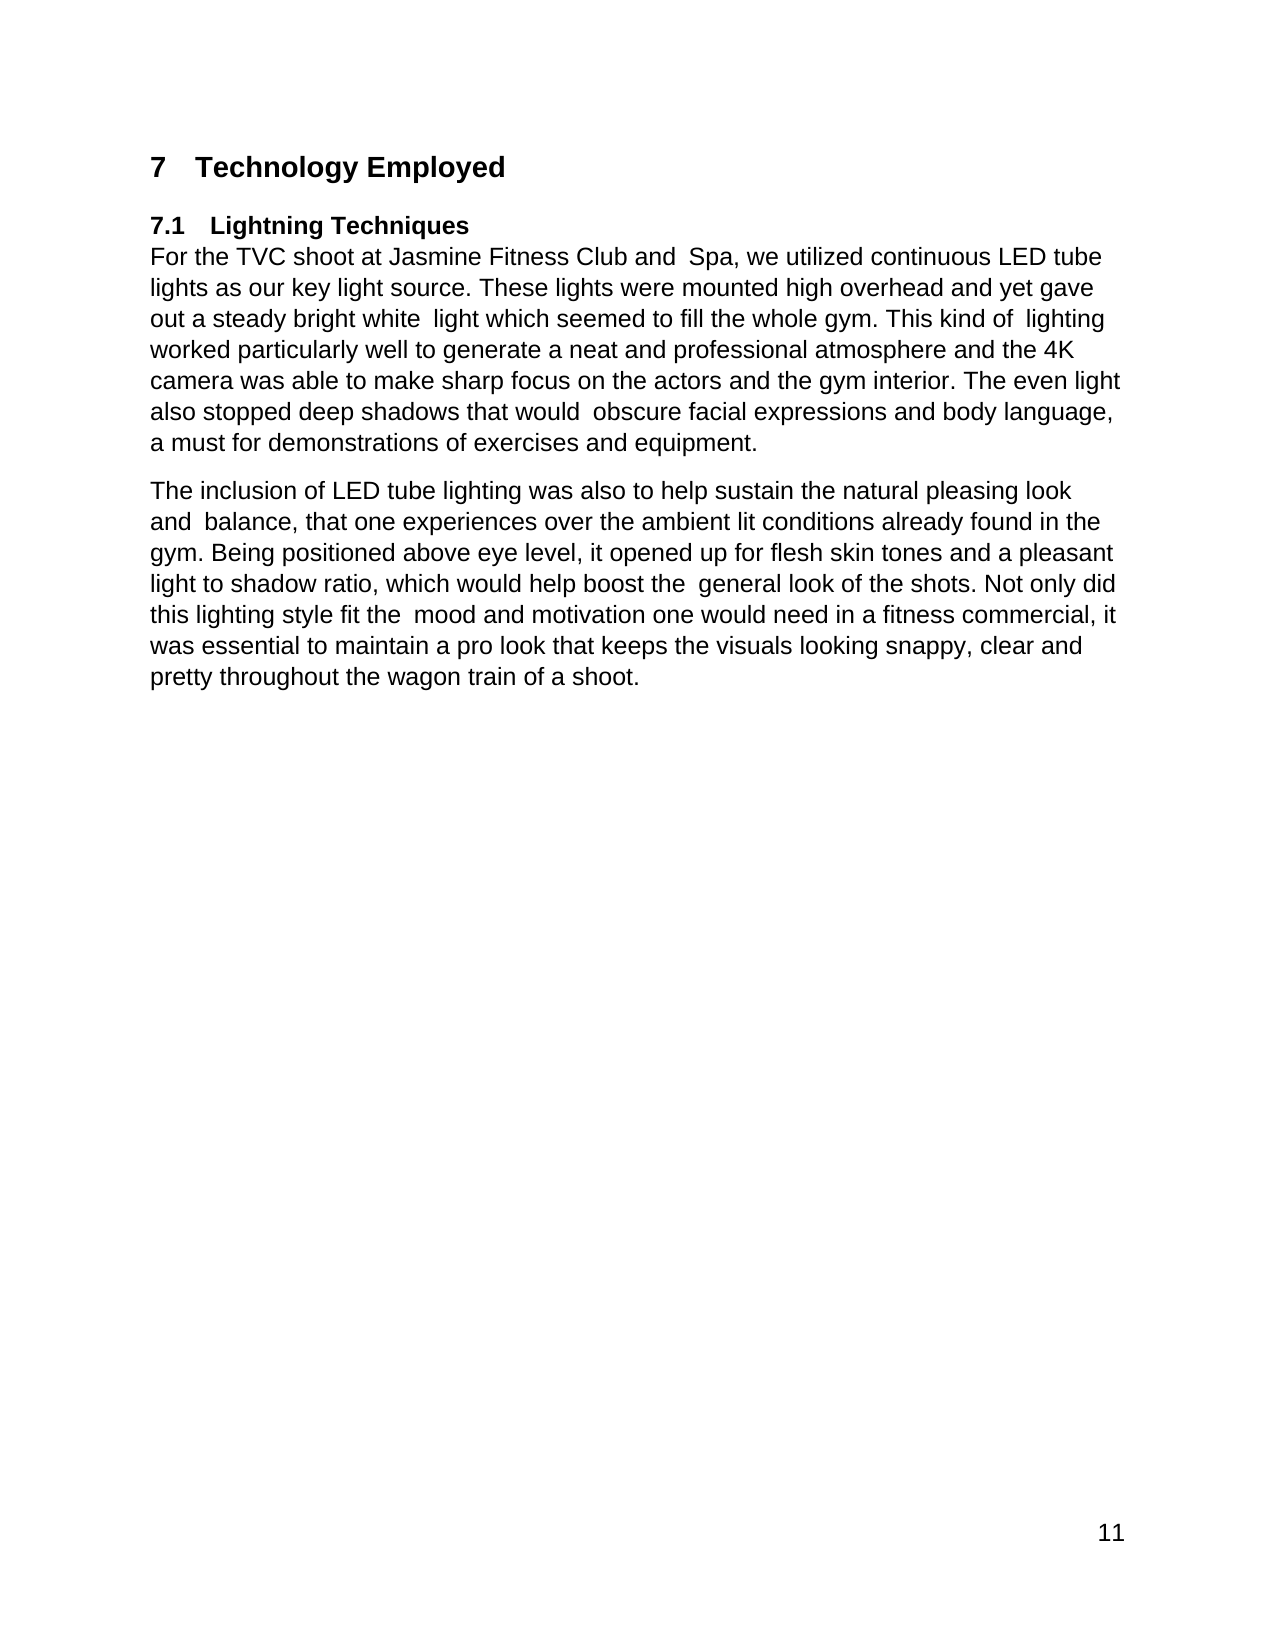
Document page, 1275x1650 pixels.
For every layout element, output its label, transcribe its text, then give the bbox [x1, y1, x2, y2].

text For the TVC shoot at Jasmine Fitness Club and Spa, we utilized continuous LED tube lights as our key light source. These lights were mounted high overhead and yet gave out a steady bright white light which seemed to fill the whole gym. This kind of lighting worked particularly well to generate a neat and professional atmosphere and the 4K camera was able to make sharp focus on the actors and the gym interior. The even light also stopped deep shadows that would obscure facial expressions and body language, a must for demonstrations of exercises and equipment. [150, 242, 1125, 457]
subtitle Technology Employed [150, 150, 1125, 183]
text The inclusion of LED tube lighting was also to help sustain the natural pleasing look and balance, that one experiences over the ambient lit conditions already found in the gym. Being positioned above eye level, it opened up for flesh skin tones and a pleasant light to shadow ratio, which would help boost the general look of the shots. Not only did this lighting style fit the mood and motivation one would need in a fitness commercial, it was essential to maintain a pro look that keeps the visuals looking snappy, clear and pretty throughout the wagon train of a shoot. [150, 476, 1125, 691]
subtitle Lightning Techniques [150, 211, 1125, 240]
